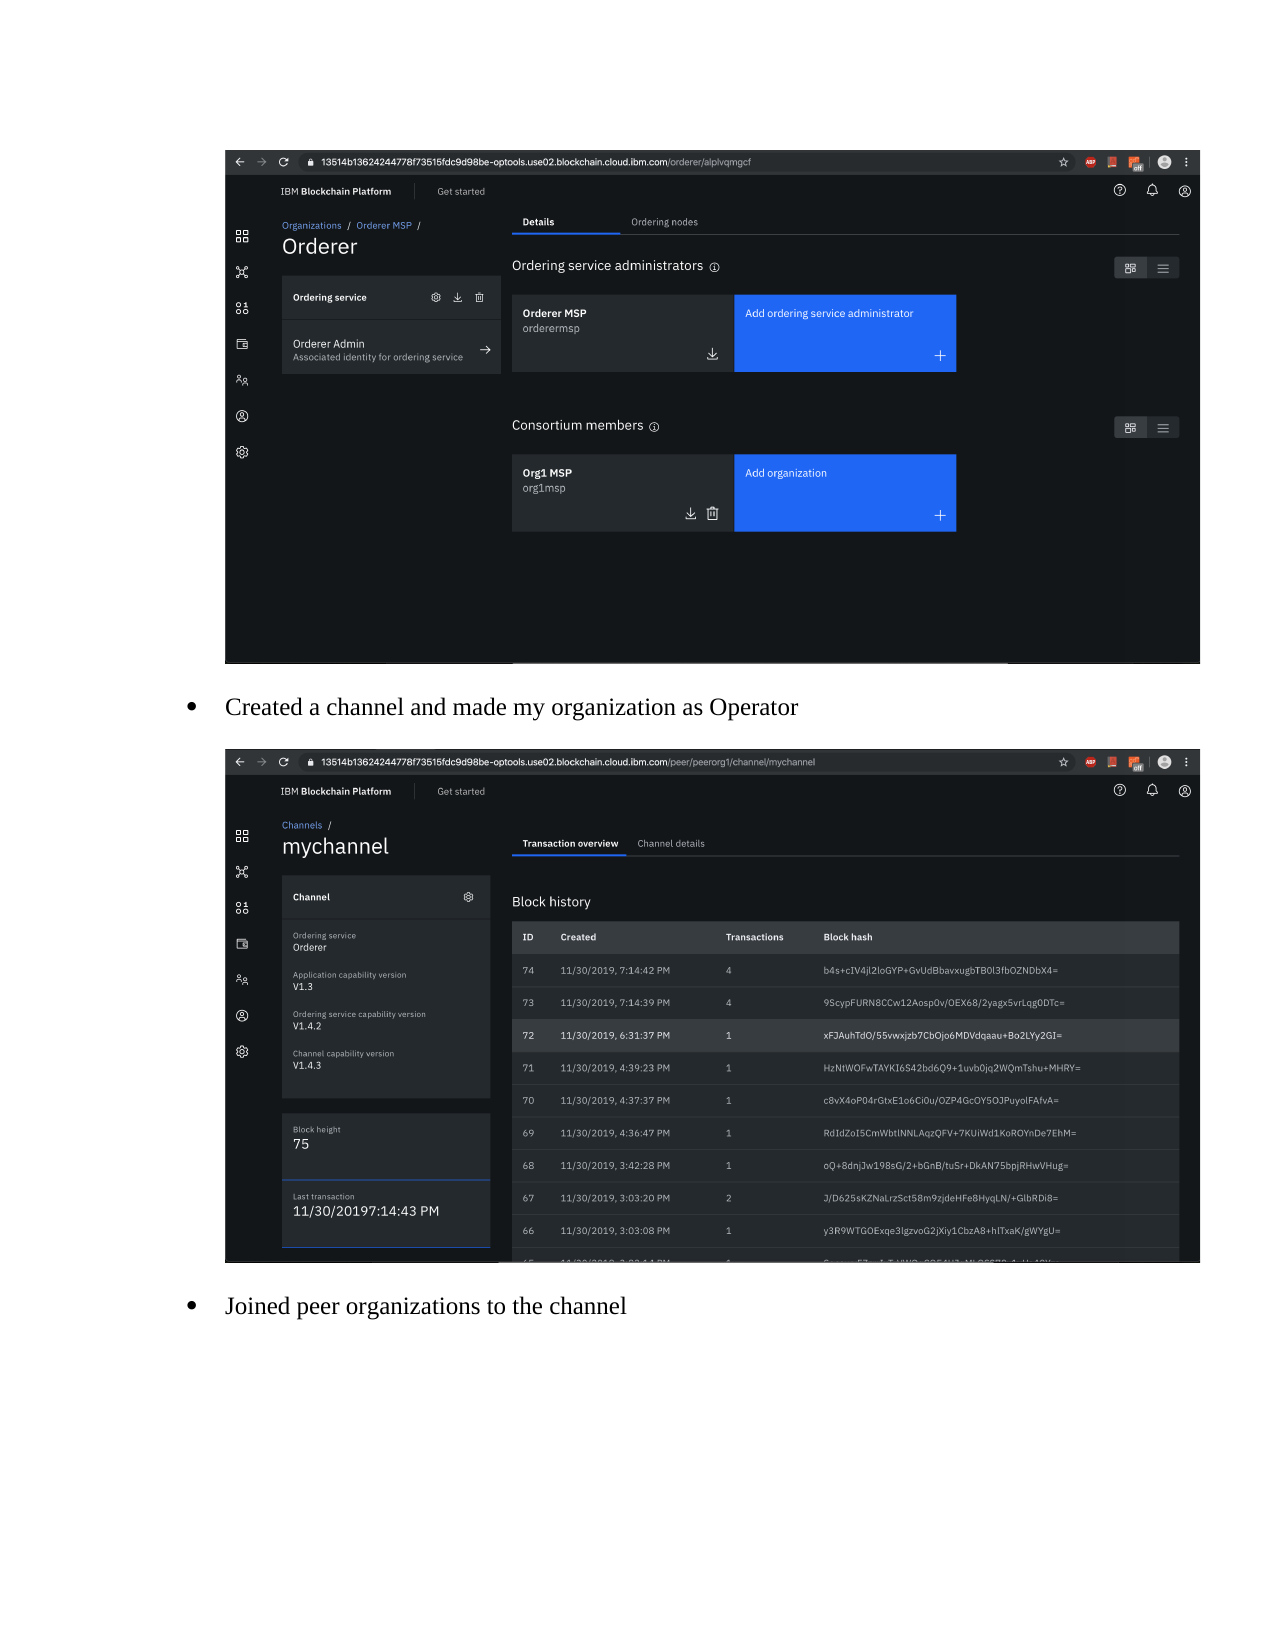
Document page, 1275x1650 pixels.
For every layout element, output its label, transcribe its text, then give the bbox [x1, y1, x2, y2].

list Joined peer organizations to the channel [187, 1291, 1125, 1320]
picture [225, 749, 1200, 1263]
picture [225, 150, 1200, 664]
list Created a channel and made my organization as Operator [187, 692, 1125, 721]
